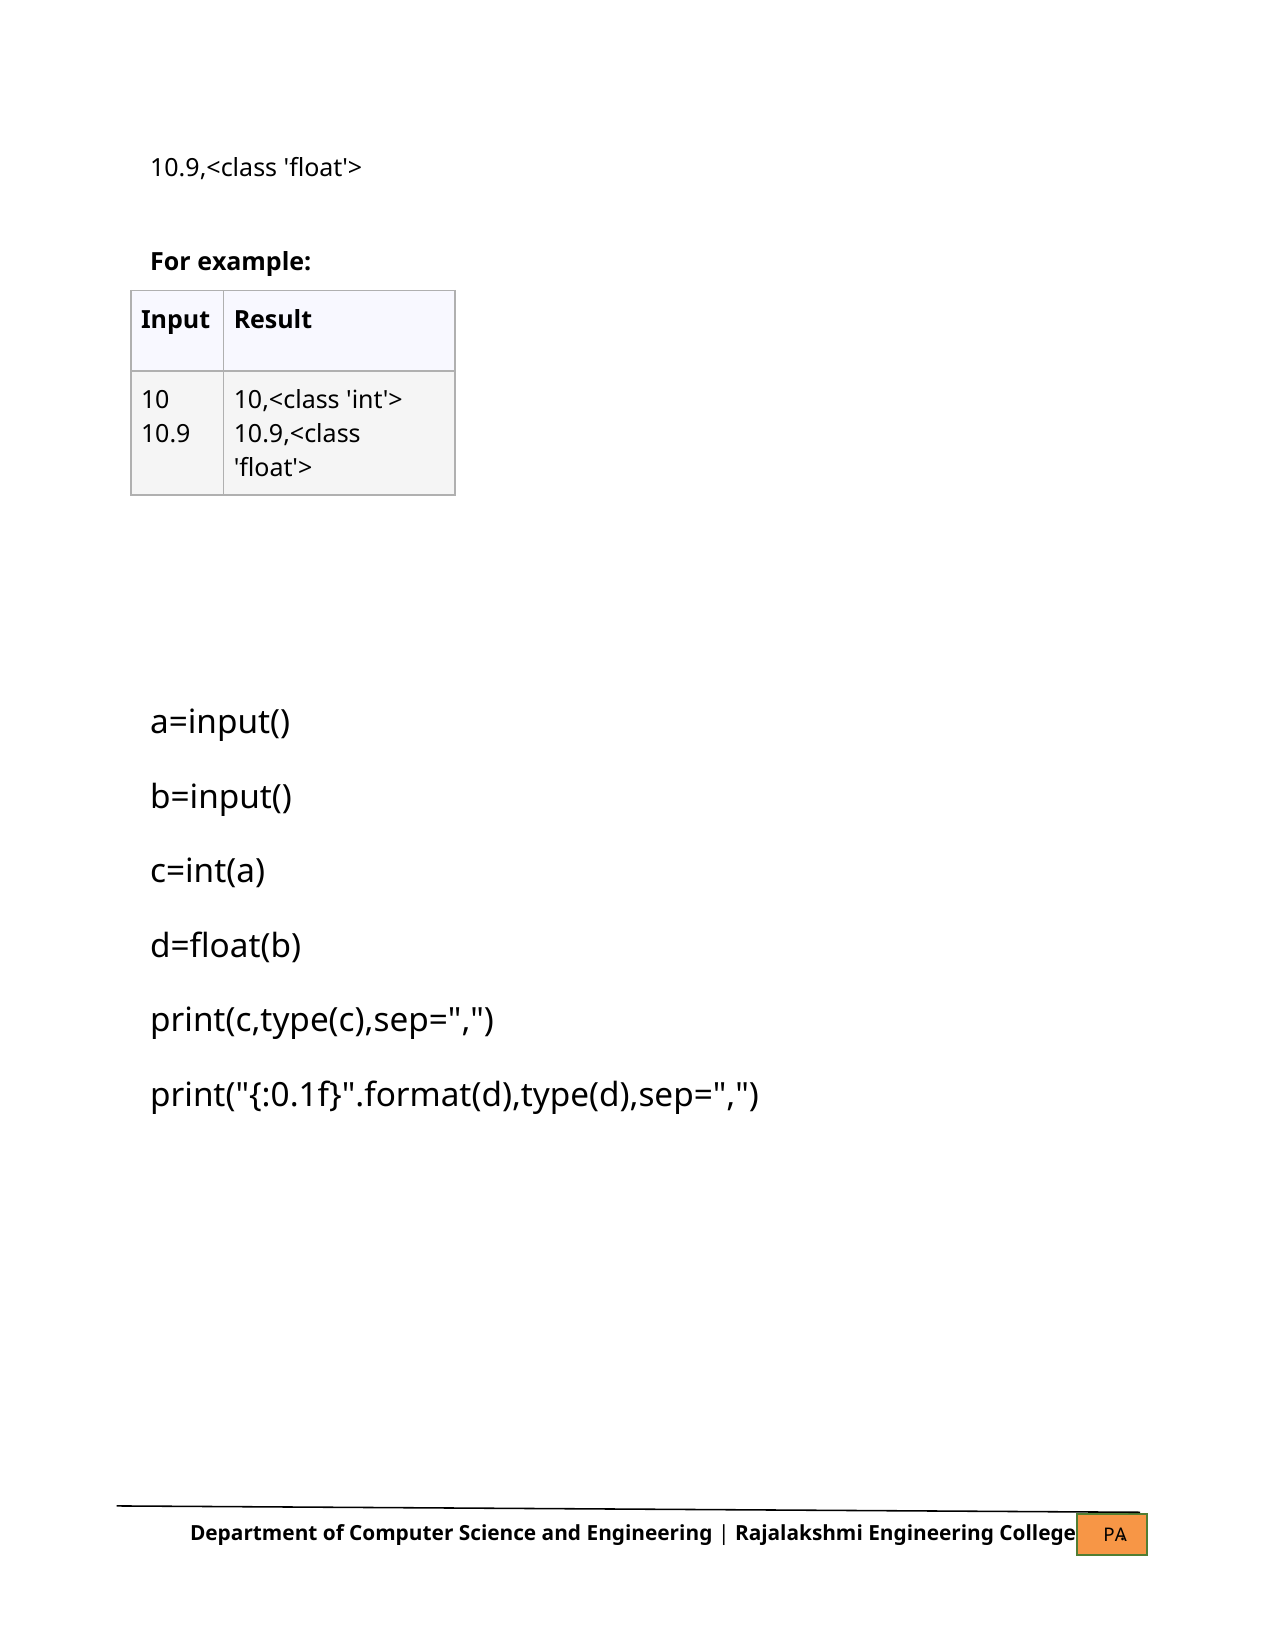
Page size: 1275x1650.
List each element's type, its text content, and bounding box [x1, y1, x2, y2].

text b=input() [150, 772, 1125, 818]
text print("{:0.1f}".format(d),type(d),sep=",") [150, 1071, 1125, 1116]
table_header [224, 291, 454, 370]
text a=input() [150, 698, 1125, 743]
text For example: [150, 243, 1125, 277]
text print(c,type(c),sep=",") [150, 996, 1125, 1042]
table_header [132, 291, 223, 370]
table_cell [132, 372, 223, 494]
text d=float(b) [150, 922, 1125, 967]
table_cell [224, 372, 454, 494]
text c=int(a) [150, 847, 1125, 892]
text 10.9,<class 'float'> [150, 150, 1125, 184]
